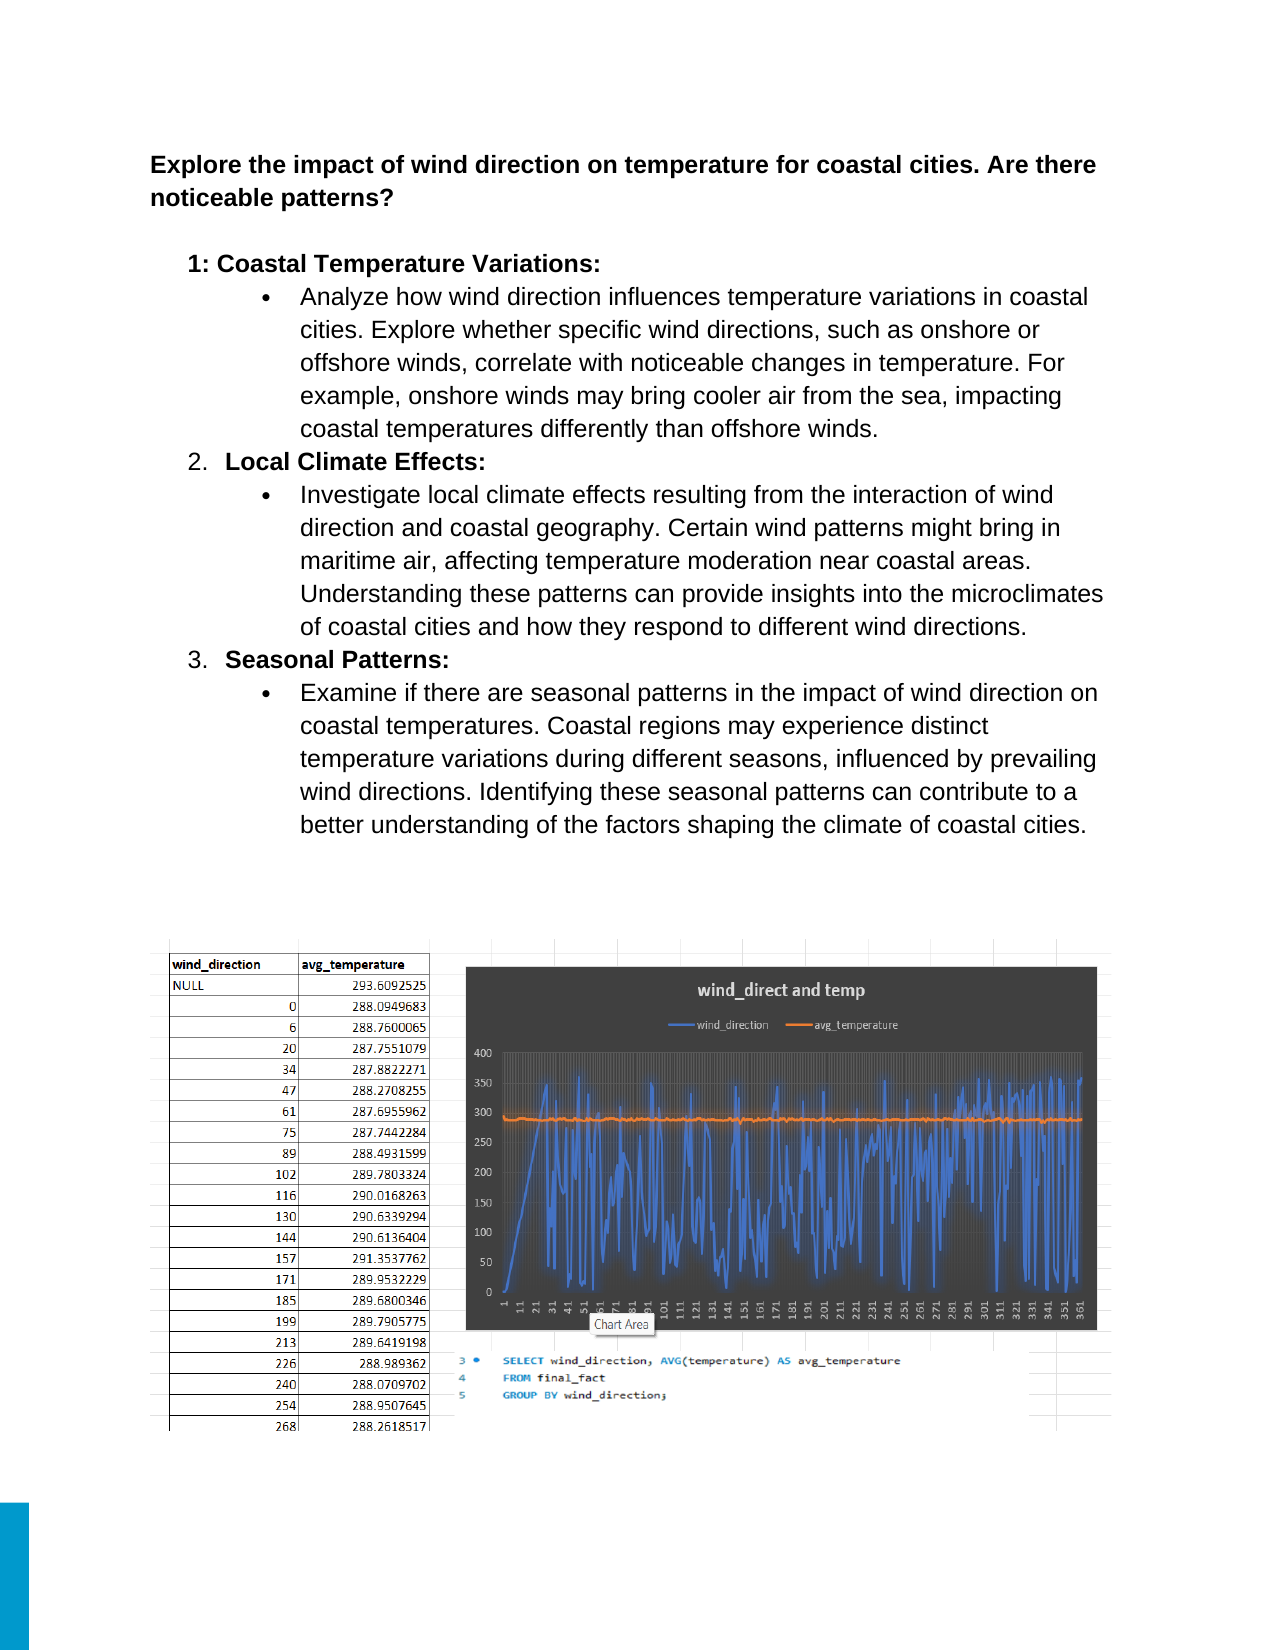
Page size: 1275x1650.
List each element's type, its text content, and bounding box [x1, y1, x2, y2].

text Explore the impact of wind direction on temperature for coastal cities. Are there noticeable patterns? [150, 150, 1125, 212]
list Analyze how wind direction influences temperature variations in coastal cities. Explore whether specific wind directions, such as onshore or offshore winds, correlate with noticeable changes in temperature. For example, onshore winds may bring cooler air from the sea, impacting coastal temperatures differently than offshore winds. [262, 282, 1125, 443]
list Local Climate Effects: [187, 447, 1125, 476]
list Investigate local climate effects resulting from the interaction of wind direction and coastal geography. Certain wind patterns might bring in maritime air, affecting temperature moderation near coastal areas. Understanding these patterns can provide insights into the microclimates of coastal cities and how they respond to different wind directions. [262, 480, 1125, 641]
picture [150, 939, 1112, 1431]
list Examine if there are seasonal patterns in the impact of wind direction on coastal temperatures. Coastal regions may experience distinct temperature variations during different seasons, influenced by prevailing wind directions. Identifying these seasonal patterns can contribute to a better understanding of the factors shaping the climate of coastal cities. [262, 678, 1125, 839]
text 1: Coastal Temperature Variations: [187, 249, 1125, 278]
list Seasonal Patterns: [187, 645, 1125, 674]
